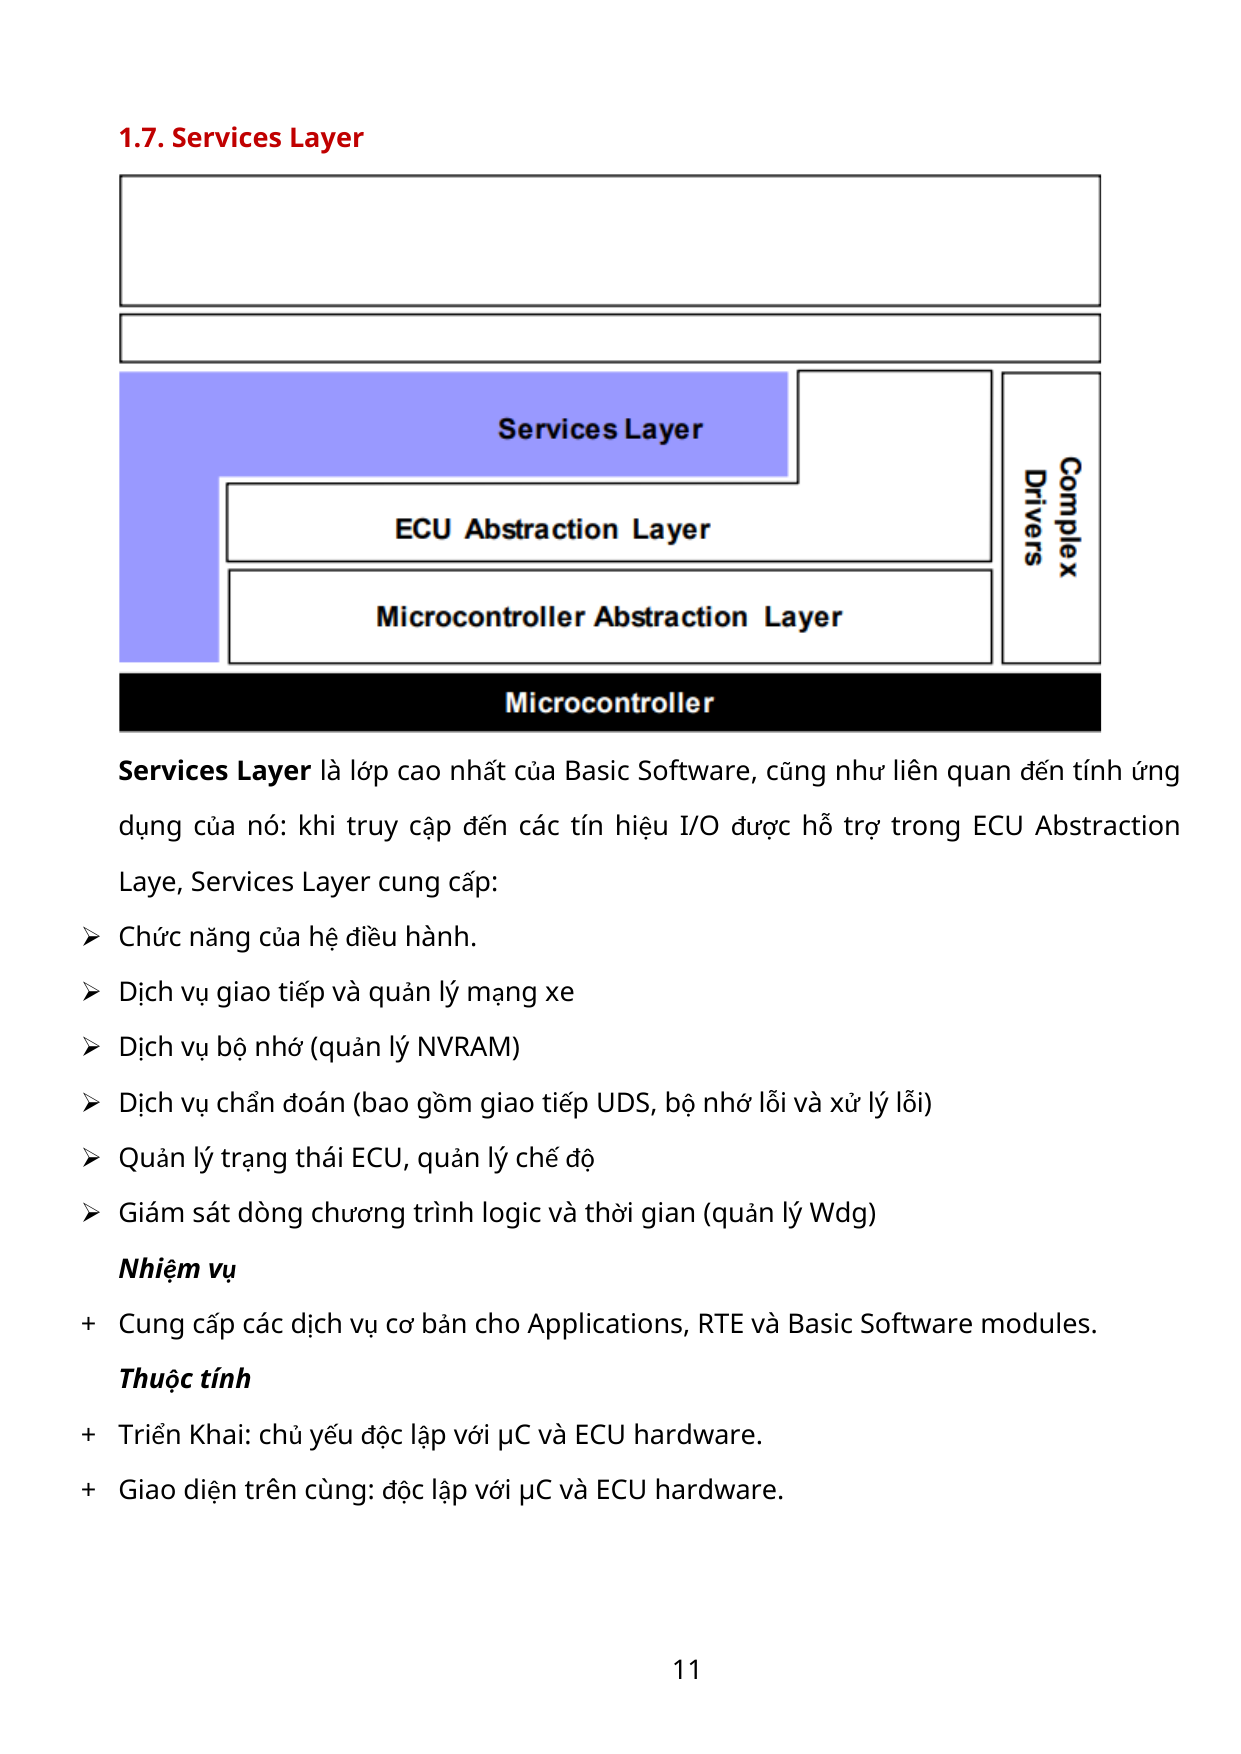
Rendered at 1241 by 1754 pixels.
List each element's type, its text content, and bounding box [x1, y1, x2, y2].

list Giao diện trên cùng: độc lập với µC và ECU hardware. [81, 1470, 1181, 1507]
subtitle Services Layer [118, 118, 1181, 155]
list Triển Khai: chủ yếu độc lập với µC và ECU hardware. [81, 1415, 1181, 1452]
text Thuộc tính [118, 1360, 1181, 1397]
list Quản lý trạng thái ECU, quản lý chế độ [81, 1138, 1181, 1175]
text Services Layer là lớp cao nhất của Basic Software, cũng như liên quan đến tính ứng dụng của nó: khi truy cập đến các tín hiệu I/O được hỗ trợ trong ECU Abstraction Laye, Services Layer cung cấp: [118, 751, 1181, 899]
picture [118, 173, 1102, 733]
text Nhiệm vụ [118, 1249, 1181, 1286]
list Dịch vụ bộ nhớ (quản lý NVRAM) [81, 1028, 1181, 1065]
list Chức năng của hệ điều hành. [81, 917, 1181, 954]
list Cung cấp các dịch vụ cơ bản cho Applications, RTE và Basic Software modules. [81, 1304, 1181, 1341]
list Dịch vụ giao tiếp và quản lý mạng xe [81, 973, 1181, 1009]
list Dịch vụ chẩn đoán (bao gồm giao tiếp UDS, bộ nhớ lỗi và xử lý lỗi) [81, 1083, 1181, 1120]
list Giám sát dòng chương trình logic và thời gian (quản lý Wdg) [81, 1194, 1181, 1231]
